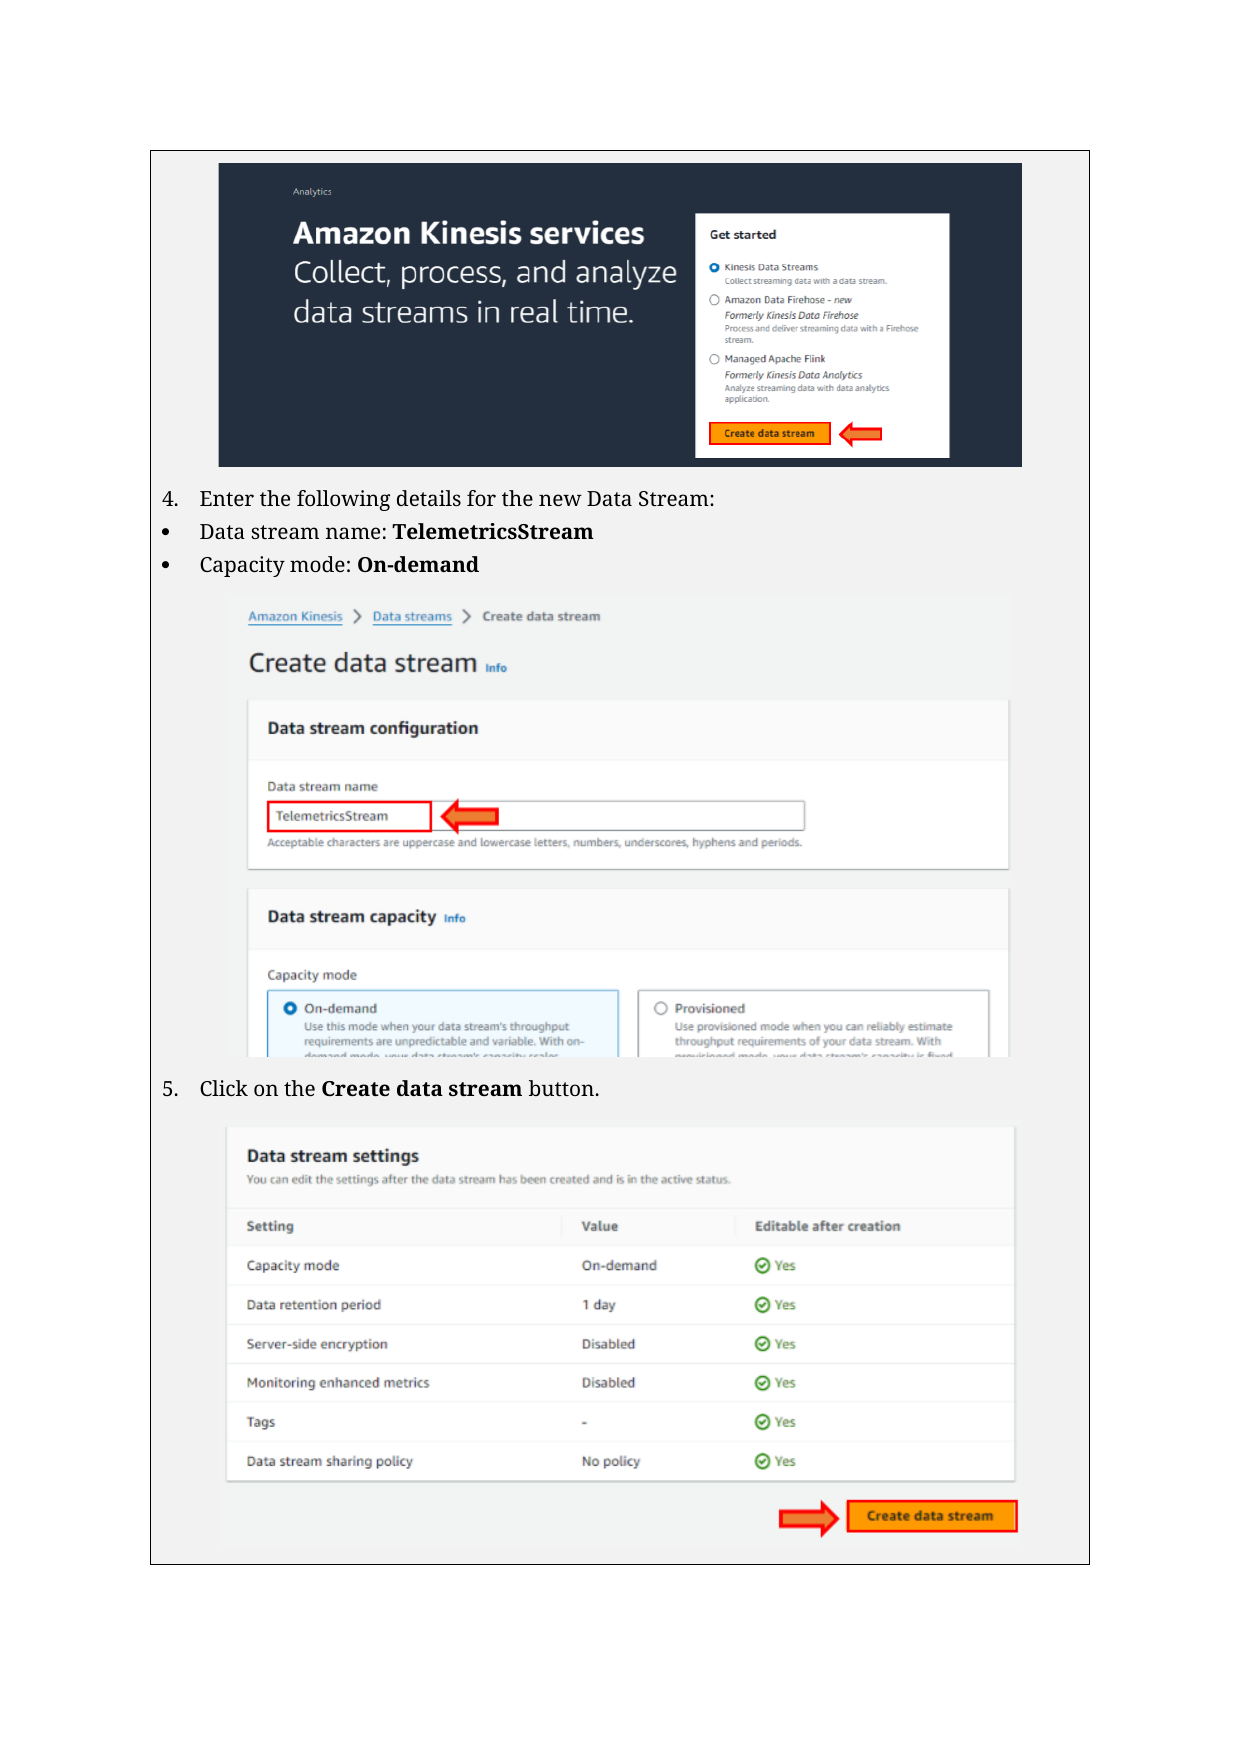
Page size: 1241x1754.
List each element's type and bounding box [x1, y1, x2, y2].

picture [219, 1119, 1022, 1547]
table_header [151, 151, 1089, 1564]
picture [218, 163, 1022, 467]
picture [228, 594, 1012, 1057]
